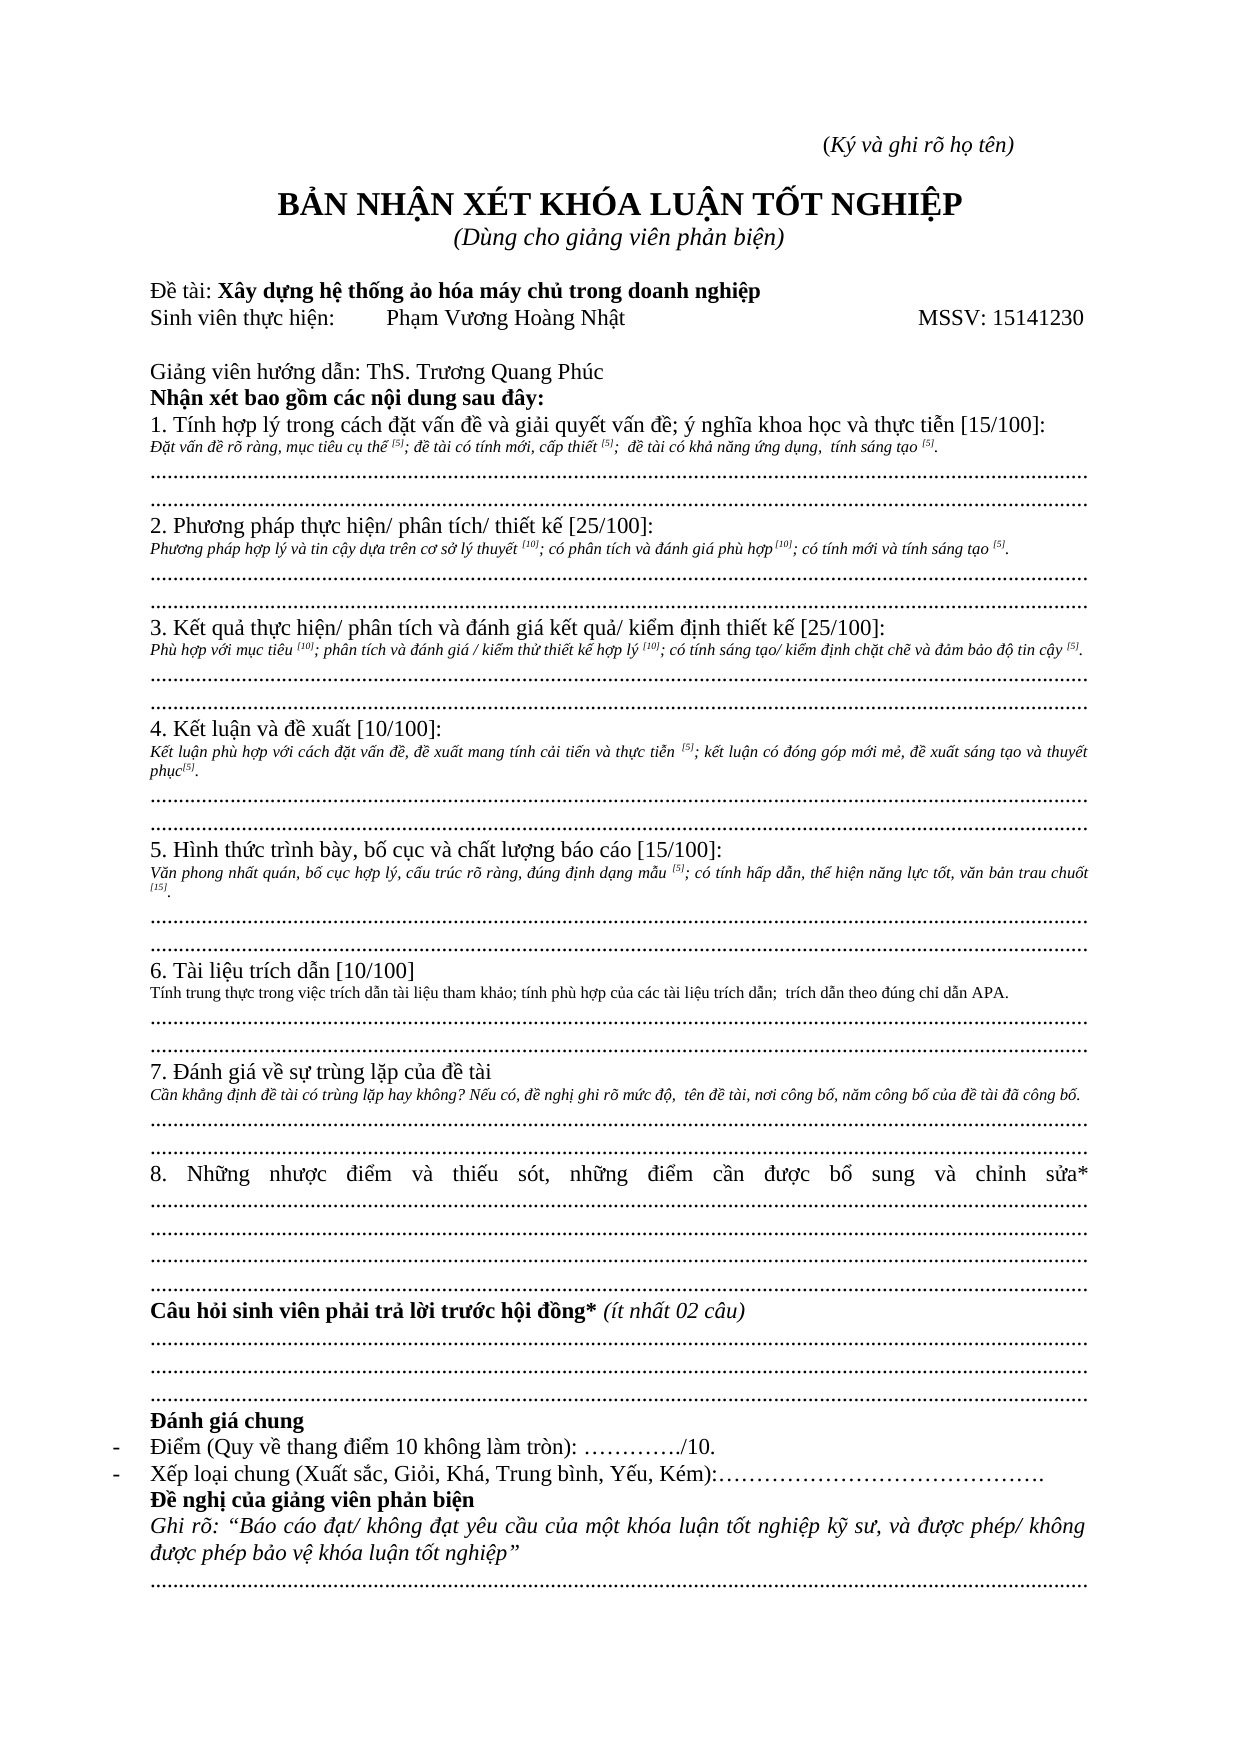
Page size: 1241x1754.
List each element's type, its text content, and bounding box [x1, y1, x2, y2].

text (Ký và ghi rõ họ tên) [150, 131, 1090, 157]
text Đề nghị của giảng viên phản biện [150, 1486, 1090, 1512]
text Sinh viên thực hiện: Phạm Vương Hoàng Nhật MSSV: 15141230 [150, 303, 1090, 330]
text Phương pháp hợp lý và tin cậy dựa trên cơ sở lý thuyết [10]; có phân tích và đánh giá phù hợp [10]; có tính mới và tính sáng tạo [5]. [150, 538, 1090, 558]
text Phù hợp với mục tiêu [10]; phân tích và đánh giá / kiểm thử thiết kế hợp lý [10]; có tính sáng tạo/ kiểm định chặt chẽ và đảm bảo độ tin cậy [5]. [150, 640, 1090, 659]
text 7. Đánh giá về sự trùng lặp của đề tài [150, 1058, 1090, 1085]
text 2. Phương pháp thực hiện/ phân tích/ thiết kế [25/100]: [150, 512, 1090, 538]
text 5. Hình thức trình bày, bố cục và chất lượng báo cáo [15/100]: [150, 836, 1090, 862]
text Đặt vấn đề rõ ràng, mục tiêu cụ thể [5]; đề tài có tính mới, cấp thiết [5]; đề tài có khả năng ứng dụng, tính sáng tạo [5]. [150, 437, 1090, 456]
text 8. Những nhược điểm và thiếu sót, những điểm cần được bổ sung và chỉnh sửa* [150, 1160, 1090, 1213]
text Tính trung thực trong việc trích dẫn tài liệu tham khảo; tính phù hợp của các tài liệu trích dẫn; trích dẫn theo đúng chỉ dẫn APA. [150, 983, 1090, 1002]
text Câu hỏi sinh viên phải trả lời trước hội đồng* (ít nhất 02 câu) [150, 1297, 1090, 1323]
text Kết luận phù hợp với cách đặt vấn đề, đề xuất mang tính cải tiến và thực tiễn [5]; kết luận có đóng góp mới mẻ, đề xuất sáng tạo và thuyết phục[5]. [150, 742, 1090, 780]
list Điểm (Quy về thang điểm 10 không làm tròn): …………./10. [112, 1433, 1090, 1460]
list Xếp loại chung (Xuất sắc, Giỏi, Khá, Trung bình, Yếu, Kém):……………………………………. [112, 1460, 1090, 1486]
text Giảng viên hướng dẫn: ThS. Trương Quang Phúc [150, 358, 1090, 384]
text (Dùng cho giảng viên phản biện) [150, 222, 1090, 251]
text Đánh giá chung [150, 1407, 1090, 1433]
text Nhận xét bao gồm các nội dung sau đây: [150, 384, 1090, 411]
text 3. Kết quả thực hiện/ phân tích và đánh giá kết quả/ kiểm định thiết kế [25/100]: [150, 614, 1090, 640]
text Đề tài: Xây dựng hệ thống ảo hóa máy chủ trong doanh nghiệp [150, 277, 1090, 303]
text Văn phong nhất quán, bố cục hợp lý, cấu trúc rõ ràng, đúng định dạng mẫu [5]; có tính hấp dẫn, thể hiện năng lực tốt, văn bản trau chuốt [15]. [150, 862, 1090, 901]
text Cần khẳng định đề tài có trùng lặp hay không? Nếu có, đề nghị ghi rõ mức độ, tên đề tài, nơi công bố, năm công bố của đề tài đã công bố. [150, 1085, 1090, 1104]
text 1. Tính hợp lý trong cách đặt vấn đề và giải quyết vấn đề; ý nghĩa khoa học và thực tiễn [15/100]: [150, 411, 1090, 437]
text 6. Tài liệu trích dẫn [10/100] [150, 957, 1090, 983]
text Ghi rõ: “Báo cáo đạt/ không đạt yêu cầu của một khóa luận tốt nghiệp kỹ sư, và được phép/ không được phép bảo vệ khóa luận tốt nghiệp” [150, 1512, 1090, 1565]
text 4. Kết luận và đề xuất [10/100]: [150, 715, 1090, 742]
text BẢN NHẬN XÉT KHÓA LUẬN TỐT NGHIỆP [150, 184, 1090, 222]
